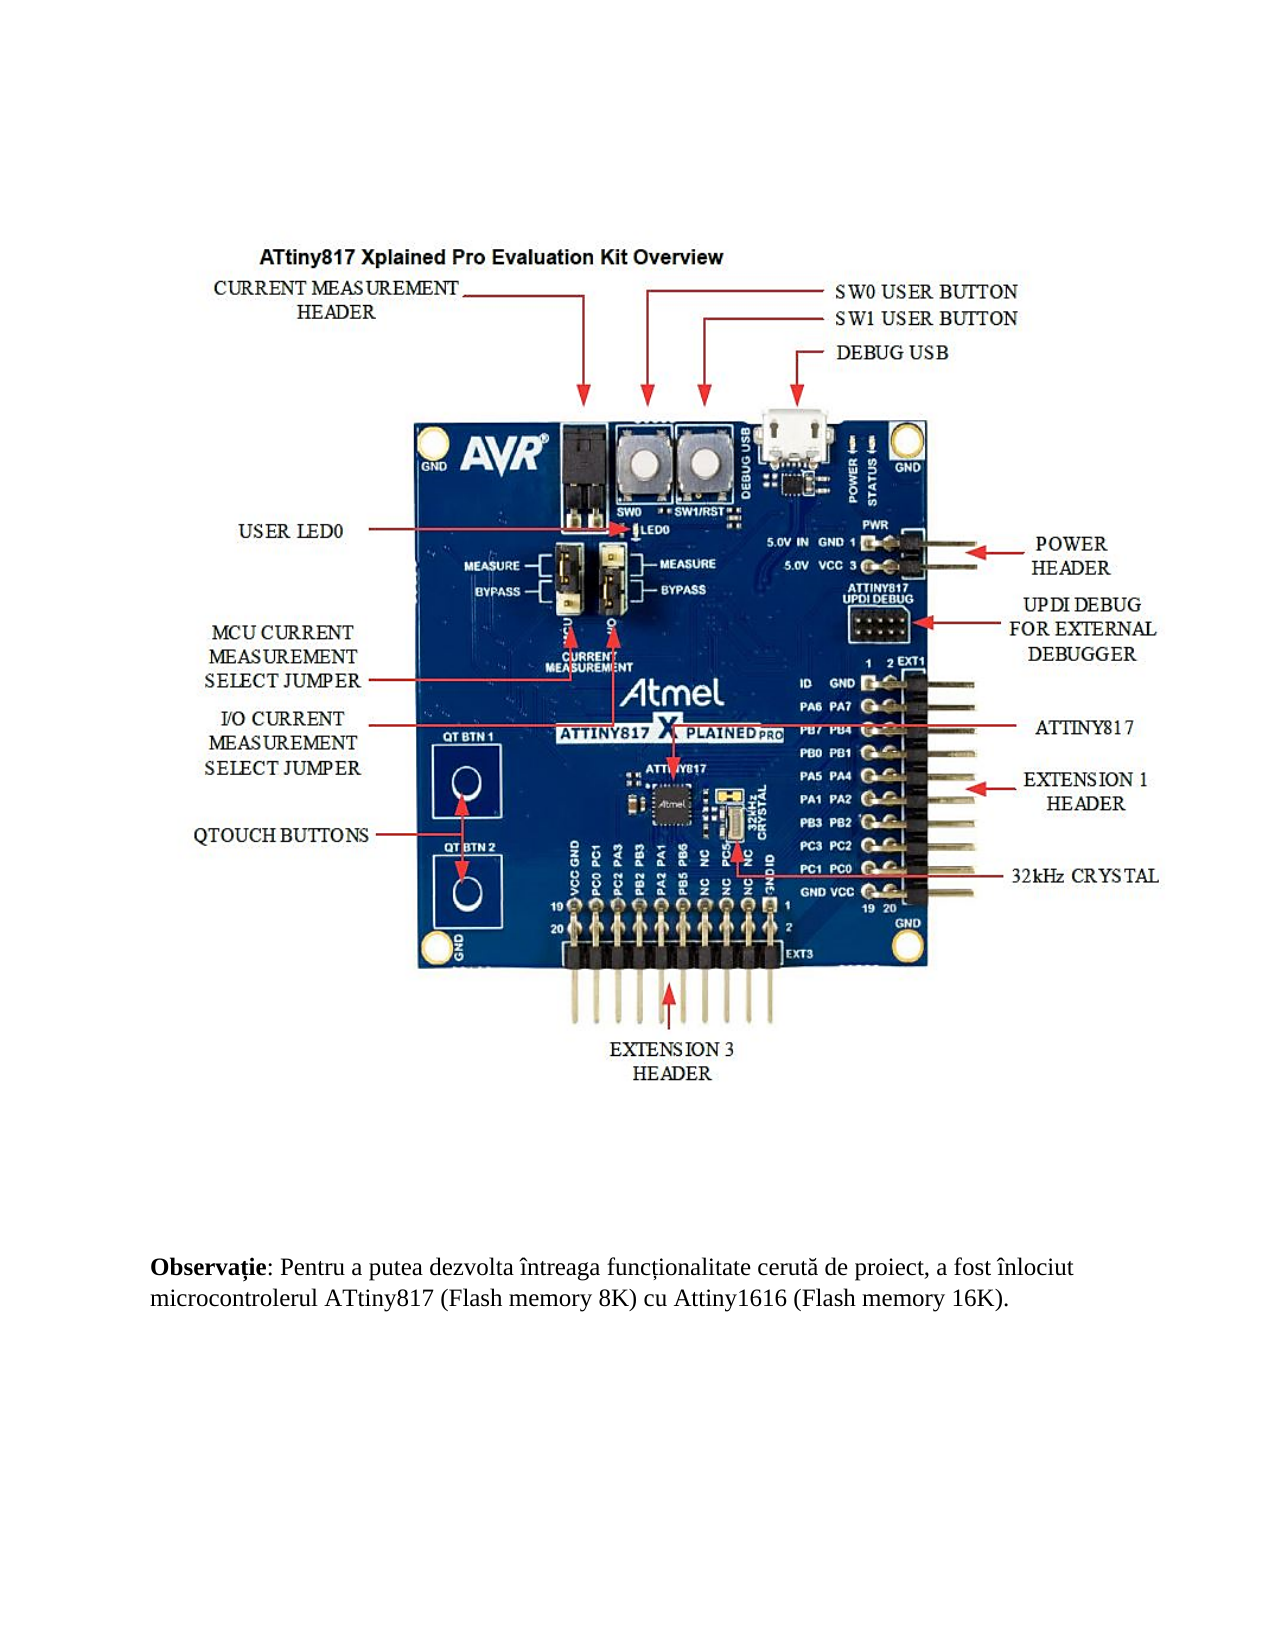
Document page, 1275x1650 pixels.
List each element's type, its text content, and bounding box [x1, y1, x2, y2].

picture [102, 210, 1198, 1093]
text Observație: Pentru a putea dezvolta întreaga funcționalitate cerută de proiect, a fost înlociut microcontrolerul ATtiny817 (Flash memory 8K) cu Attiny1616 (Flash memory 16K). [150, 1252, 1125, 1311]
